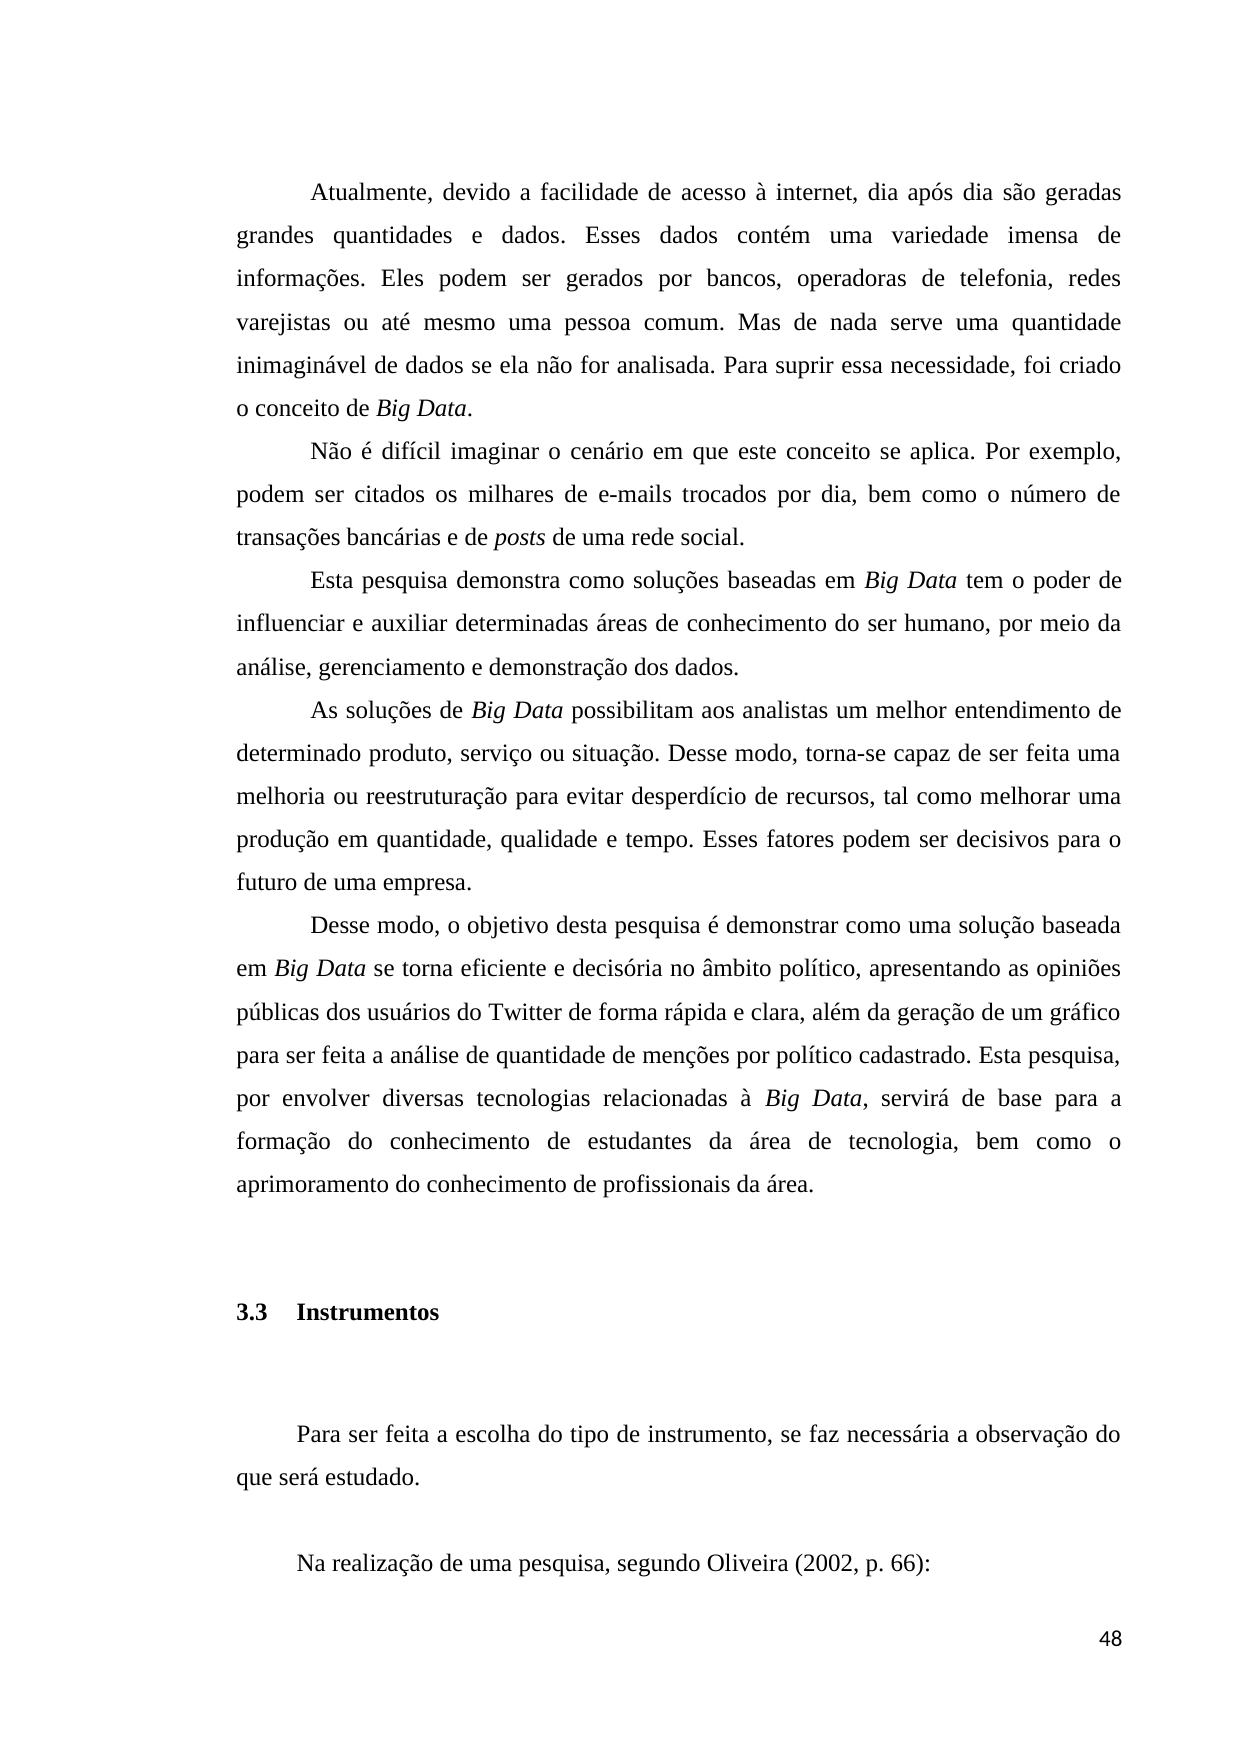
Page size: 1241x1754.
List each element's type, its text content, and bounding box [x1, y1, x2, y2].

text Na realização de uma pesquisa, segundo Oliveira (2002, p. 66): [236, 1548, 1122, 1576]
text Para ser feita a escolha do tipo de instrumento, se faz necessária a observação do que será estudado. [236, 1419, 1122, 1491]
text Não é difícil imaginar o cenário em que este conceito se aplica. Por exemplo, podem ser citados os milhares de e-mails trocados por dia, bem como o número de transações bancárias e de posts de uma rede social. [236, 436, 1122, 551]
text Esta pesquisa demonstra como soluções baseadas em Big Data tem o poder de influenciar e auxiliar determinadas áreas de conhecimento do ser humano, por meio da análise, gerenciamento e demonstração dos dados. [236, 565, 1122, 680]
text As soluções de Big Data possibilitam aos analistas um melhor entendimento de determinado produto, serviço ou situação. Desse modo, torna-se capaz de ser feita uma melhoria ou reestruturação para evitar desperdício de recursos, tal como melhorar uma produção em quantidade, qualidade e tempo. Esses fatores podem ser decisivos para o futuro de uma empresa. [236, 695, 1122, 896]
text Desse modo, o objetivo desta pesquisa é demonstrar como uma solução baseada em Big Data se torna eficiente e decisória no âmbito político, apresentando as opiniões públicas dos usuários do Twitter de forma rápida e clara, além da geração de um gráfico para ser feita a análise de quantidade de menções por político cadastrado. Esta pesquisa, por envolver diversas tecnologias relacionadas à Big Data, servirá de base para a formação do conhecimento de estudantes da área de tecnologia, bem como o aprimoramento do conhecimento de profissionais da área. [236, 910, 1122, 1198]
text Atualmente, devido a facilidade de acesso à internet, dia após dia são geradas grandes quantidades e dados. Esses dados contém uma variedade imensa de informações. Eles podem ser gerados por bancos, operadoras de telefonia, redes varejistas ou até mesmo uma pessoa comum. Mas de nada serve uma quantidade inimaginável de dados se ela não for analisada. Para suprir essa necessidade, foi criado o conceito de Big Data. [236, 177, 1122, 422]
subtitle Instrumentos [236, 1297, 1122, 1326]
